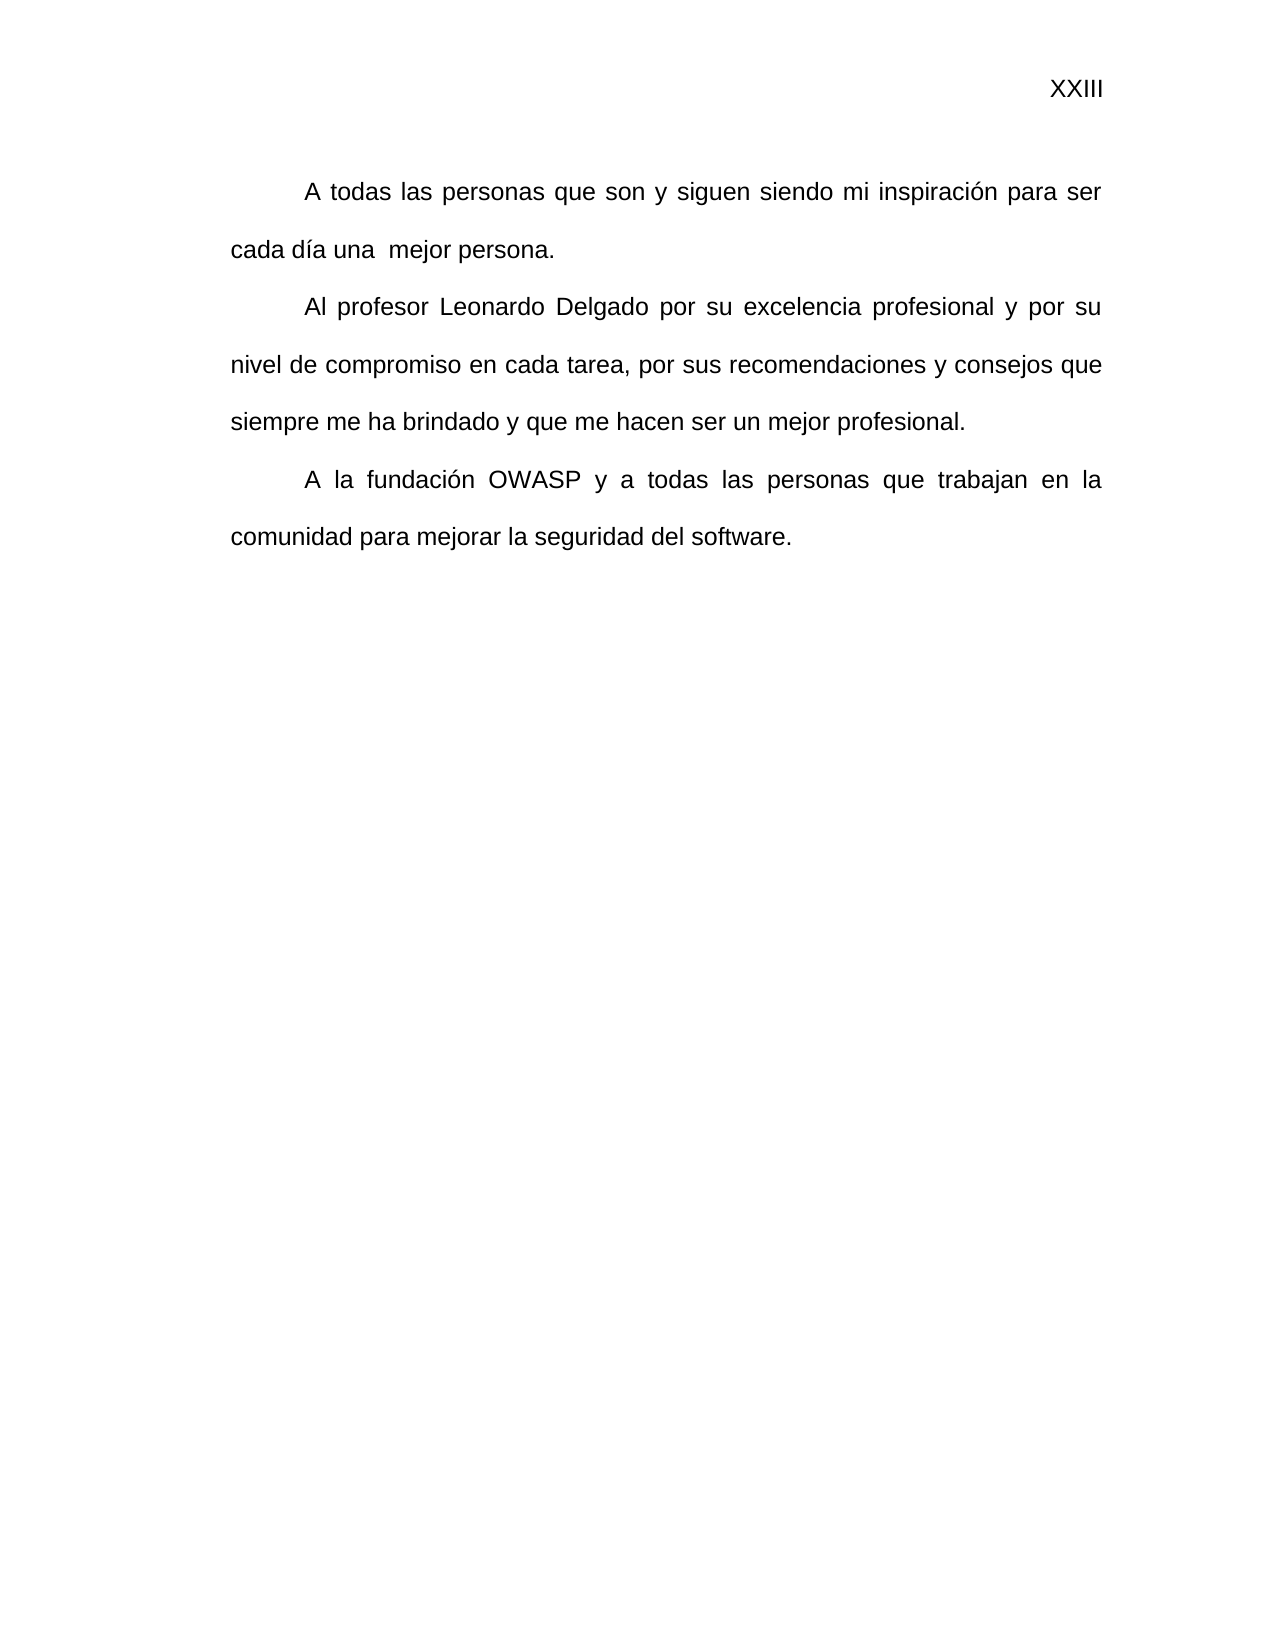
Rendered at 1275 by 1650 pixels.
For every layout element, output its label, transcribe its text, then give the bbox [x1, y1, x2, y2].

text A todas las personas que son y siguen siendo mi inspiración para ser cada día una mejor persona. [230, 177, 1104, 263]
text Al profesor Leonardo Delgado por su excelencia profesional y por su nivel de compromiso en cada tarea, por sus recomendaciones y consejos que siempre me ha brindado y que me hacen ser un mejor profesional. [230, 292, 1104, 436]
text A la fundación OWASP y a todas las personas que trabajan en la comunidad para mejorar la seguridad del software. [230, 465, 1104, 551]
